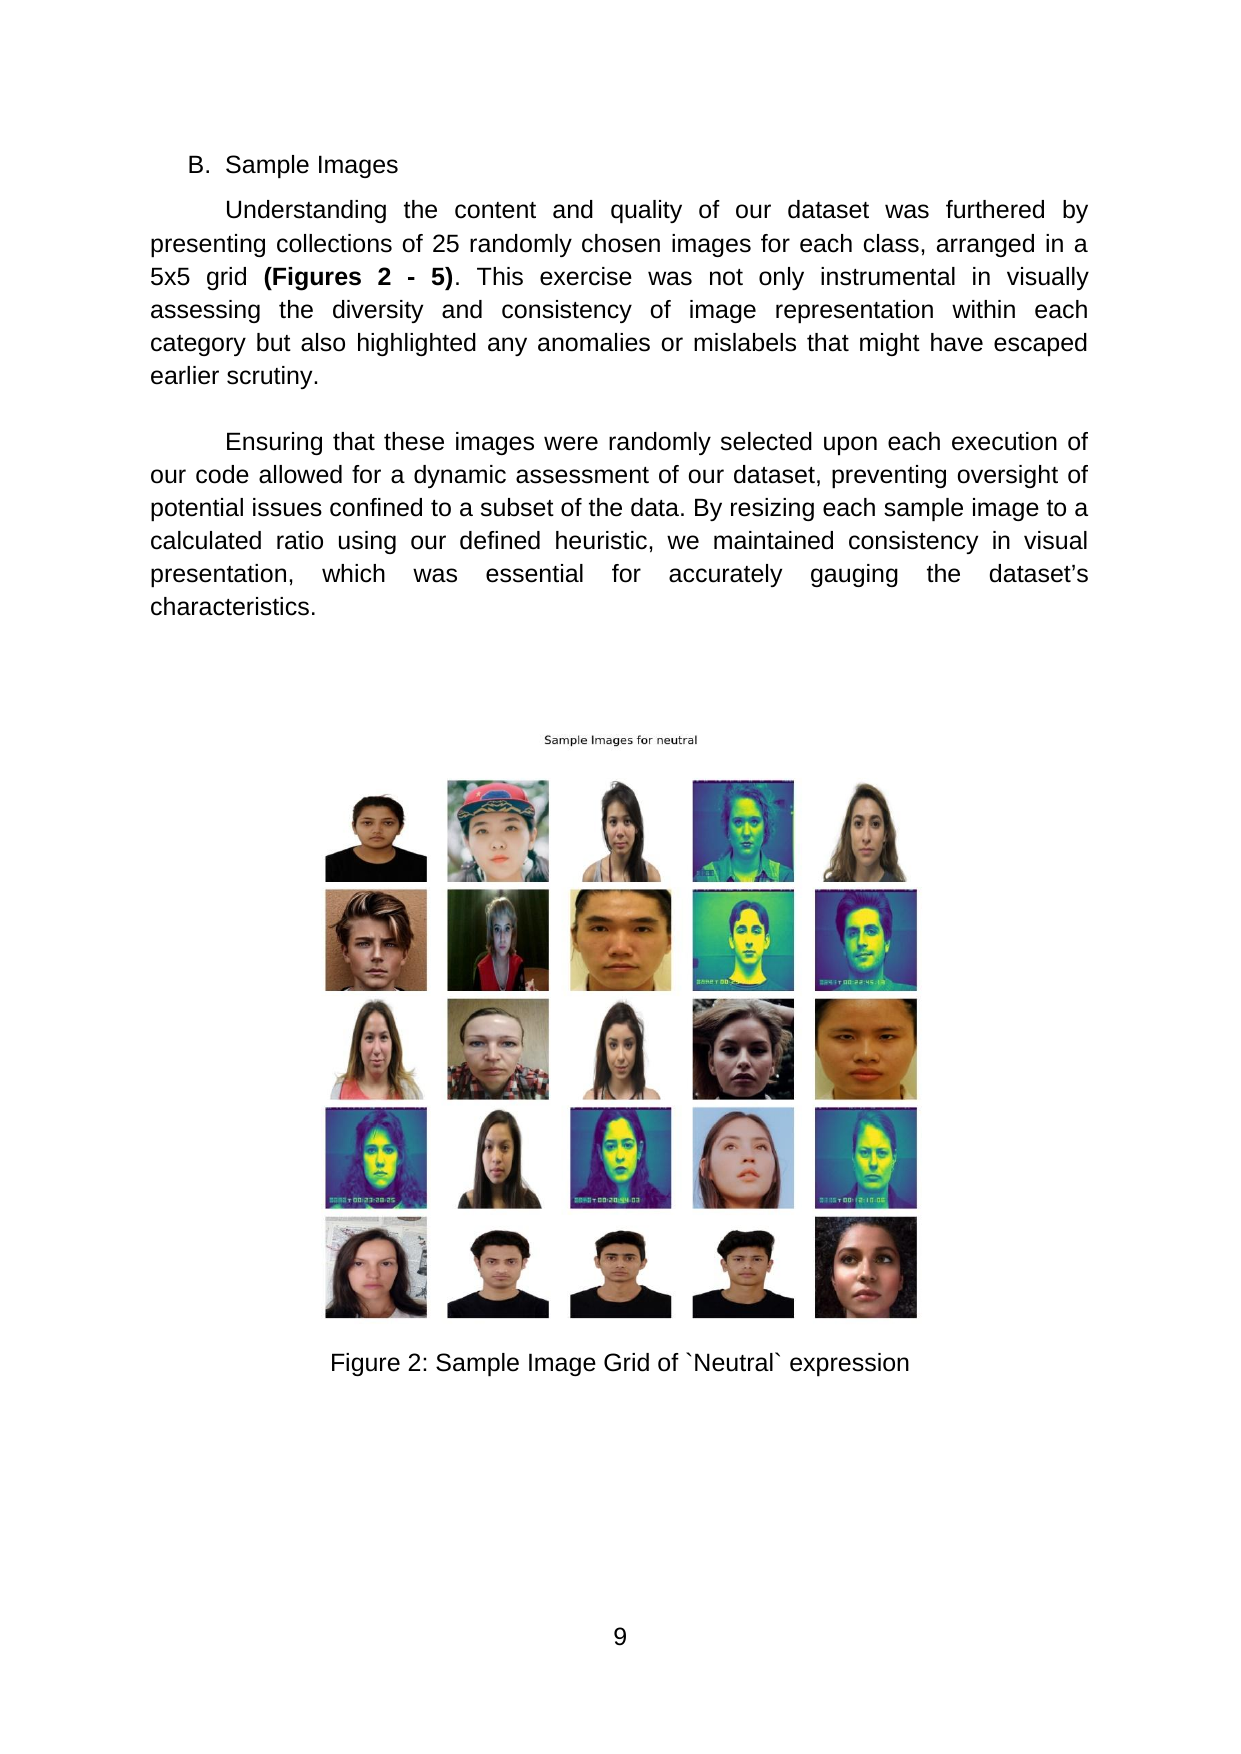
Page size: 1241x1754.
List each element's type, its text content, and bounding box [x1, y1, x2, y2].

text Understanding the content and quality of our dataset was furthered by presenting collections of 25 randomly chosen images for each class, arranged in a 5x5 grid (Figures 2 - 5). This exercise was not only instrumental in visually assessing the diversity and consistency of image representation within each category but also highlighted any anomalies or mislabels that might have escaped earlier scrutiny. [150, 196, 1090, 389]
picture [310, 723, 931, 1344]
text Ensuring that these images were randomly selected upon each execution of our code allowed for a dynamic assessment of our dataset, preventing oversight of potential issues confined to a subset of the data. By resizing each sample image to a calculated ratio using our defined heuristic, we maintained consistency in visual presentation, which was essential for accurately gauging the dataset’s characteristics. [150, 427, 1090, 621]
subtitle Sample Images [187, 150, 1090, 179]
text Figure 2: Sample Image Grid of `Neutral` expression [150, 1348, 1090, 1377]
